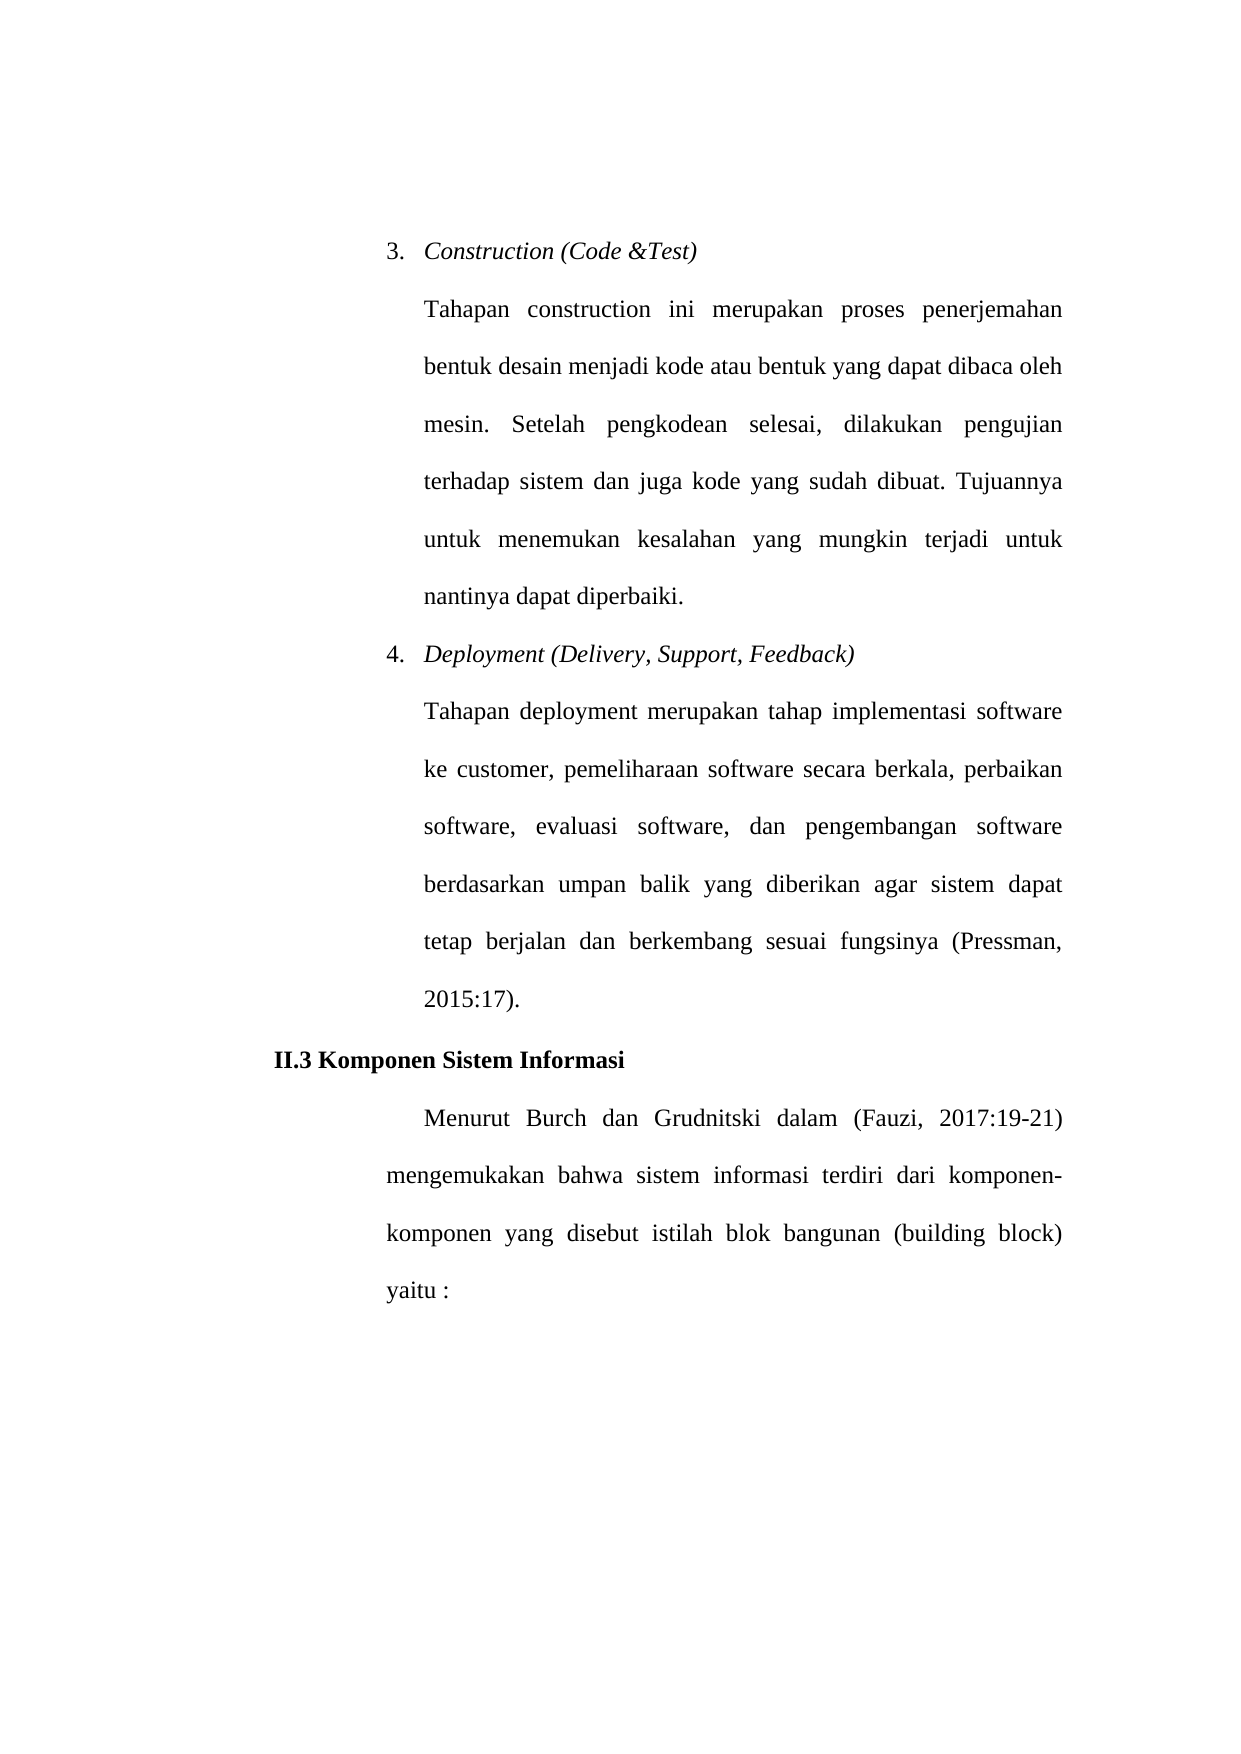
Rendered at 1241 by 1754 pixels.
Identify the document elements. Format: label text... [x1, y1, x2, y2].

subtitle Komponen Sistem Informasi [273, 1045, 1063, 1074]
subtitle Deployment (Delivery, Support, Feedback) [386, 639, 1063, 667]
subtitle Tahapan construction ini merupakan proses penerjemahan bentuk desain menjadi kode atau bentuk yang dapat dibaca oleh mesin. Setelah pengkodean selesai, dilakukan pengujian terhadap sistem dan juga kode yang sudah dibuat. Tujuannya untuk menemukan kesalahan yang mungkin terjadi untuk nantinya dapat diperbaiki. [424, 294, 1063, 610]
text Menurut Burch dan Grudnitski dalam (Fauzi, 2017:19-21) mengemukakan bahwa sistem informasi terdiri dari komponen-komponen yang disebut istilah blok bangunan (building block) yaitu : [386, 1103, 1063, 1304]
subtitle Construction (Code &Test) [386, 236, 1063, 265]
subtitle Tahapan deployment merupakan tahap implementasi software ke customer, pemeliharaan software secara berkala, perbaikan software, evaluasi software, dan pengembangan software berdasarkan umpan balik yang diberikan agar sistem dapat tetap berjalan dan berkembang sesuai fungsinya (Pressman, 2015:17). [424, 696, 1063, 1012]
